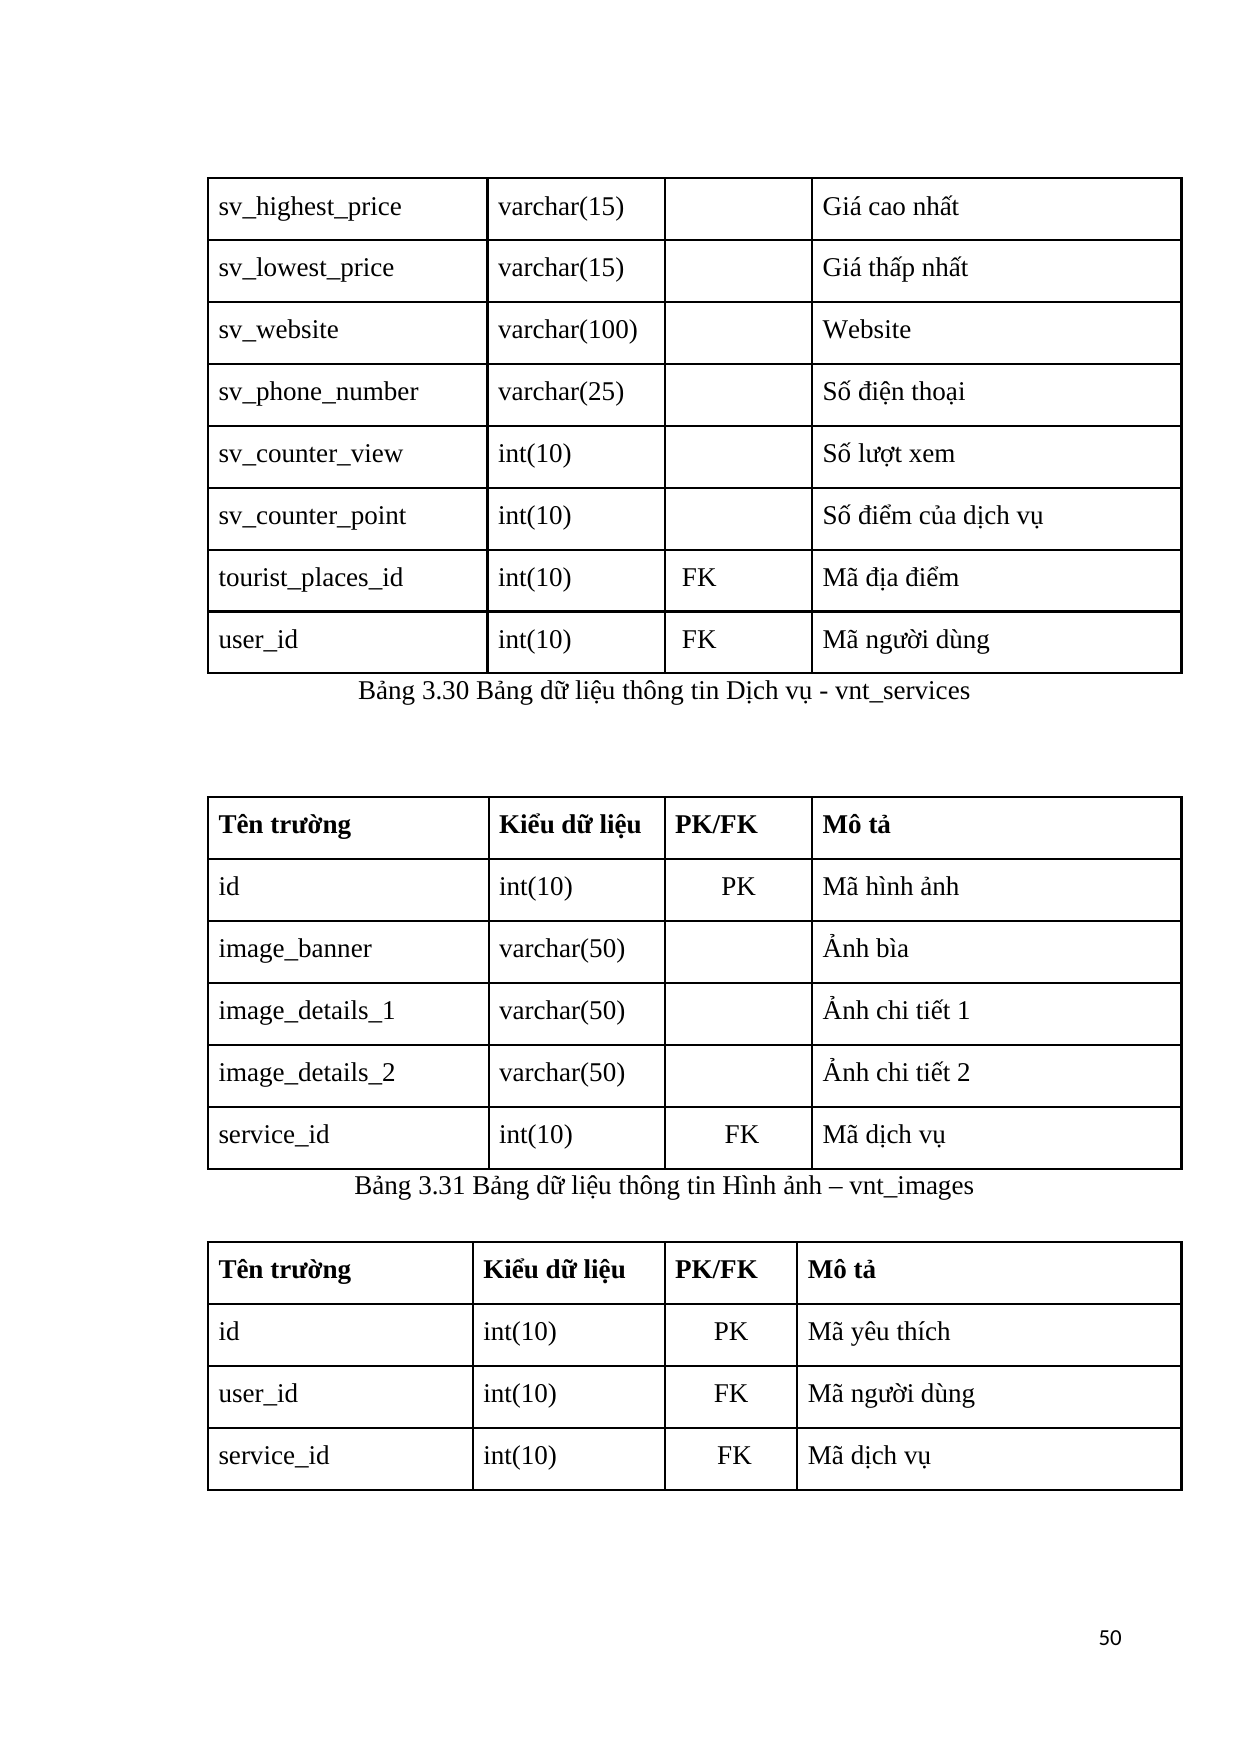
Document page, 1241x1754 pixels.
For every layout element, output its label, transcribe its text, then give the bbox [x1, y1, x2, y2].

table_cell user_id [209, 613, 486, 672]
table_cell Mã hình ảnh [813, 860, 1180, 920]
table_cell int(10) [474, 1429, 664, 1489]
table_cell int(10) [489, 613, 664, 672]
table_cell PK [666, 1305, 796, 1365]
table_cell Ảnh bìa [813, 922, 1180, 982]
table_cell service_id [209, 1108, 488, 1167]
table_cell Ảnh chi tiết 1 [813, 984, 1180, 1044]
table_cell service_id [209, 1429, 472, 1489]
table_cell int(10) [490, 860, 664, 920]
table_cell Số điểm của dịch vụ [813, 489, 1180, 548]
table_cell [666, 922, 811, 982]
table_cell Giá cao nhất [813, 179, 1180, 239]
table_cell int(10) [474, 1367, 664, 1427]
table_cell [666, 984, 811, 1044]
table_cell sv_counter_point [209, 489, 486, 548]
table_header Mô tả [798, 1243, 1180, 1303]
table_cell Mã dịch vụ [813, 1108, 1180, 1167]
table_header Kiểu dữ liệu [490, 798, 664, 858]
table_cell sv_phone_number [209, 365, 486, 425]
table_cell FK [666, 1108, 811, 1167]
table_cell int(10) [489, 489, 664, 548]
table_cell id [209, 860, 488, 920]
table_cell int(10) [490, 1108, 664, 1167]
table_cell [666, 241, 811, 301]
table_cell [666, 1046, 811, 1106]
table_cell varchar(50) [490, 984, 664, 1044]
table_cell Website [813, 303, 1180, 363]
table_cell int(10) [474, 1305, 664, 1365]
table_cell FK [666, 613, 811, 672]
table_cell varchar(15) [489, 179, 664, 239]
table_cell Ảnh chi tiết 2 [813, 1046, 1180, 1106]
table_header PK/FK [666, 798, 811, 858]
table_cell id [209, 1305, 472, 1365]
table_cell [666, 365, 811, 425]
table_cell varchar(100) [489, 303, 664, 363]
table_cell int(10) [489, 427, 664, 487]
table_cell [666, 303, 811, 363]
table_cell varchar(50) [490, 1046, 664, 1106]
table_cell Mã yêu thích [798, 1305, 1180, 1365]
table_cell FK [666, 1367, 796, 1427]
table_cell Mã dịch vụ [798, 1429, 1180, 1489]
table_cell sv_counter_view [209, 427, 486, 487]
table_cell sv_website [209, 303, 486, 363]
table_cell FK [666, 1429, 796, 1489]
table_cell user_id [209, 1367, 472, 1427]
table_cell Số lượt xem [813, 427, 1180, 487]
table_cell Giá thấp nhất [813, 241, 1180, 301]
table_header Kiểu dữ liệu [474, 1243, 664, 1303]
table_header Tên trường [209, 1243, 472, 1303]
table_cell image_banner [209, 922, 488, 982]
table_cell Mã người dùng [798, 1367, 1180, 1427]
table_cell varchar(25) [489, 365, 664, 425]
table_cell sv_highest_price [209, 179, 486, 239]
table_cell Mã người dùng [813, 613, 1180, 672]
table_cell FK [666, 551, 811, 610]
table_header Tên trường [209, 798, 488, 858]
table_cell sv_lowest_price [209, 241, 486, 301]
table_cell varchar(15) [489, 241, 664, 301]
table_cell Số điện thoại [813, 365, 1180, 425]
table_cell tourist_places_id [209, 551, 486, 610]
subtitle Bảng 3.30 Bảng dữ liệu thông tin Dịch vụ - vnt_services [207, 674, 1121, 705]
table_header PK/FK [666, 1243, 796, 1303]
table_cell PK [666, 860, 811, 920]
table_cell [666, 427, 811, 487]
table_cell image_details_2 [209, 1046, 488, 1106]
table_cell image_details_1 [209, 984, 488, 1044]
table_header Mô tả [813, 798, 1180, 858]
subtitle Bảng 3.31 Bảng dữ liệu thông tin Hình ảnh – vnt_images [207, 1170, 1121, 1201]
table_cell [666, 489, 811, 548]
table_cell int(10) [489, 551, 664, 610]
table_cell Mã địa điểm [813, 551, 1180, 610]
table_cell [666, 179, 811, 239]
table_cell varchar(50) [490, 922, 664, 982]
